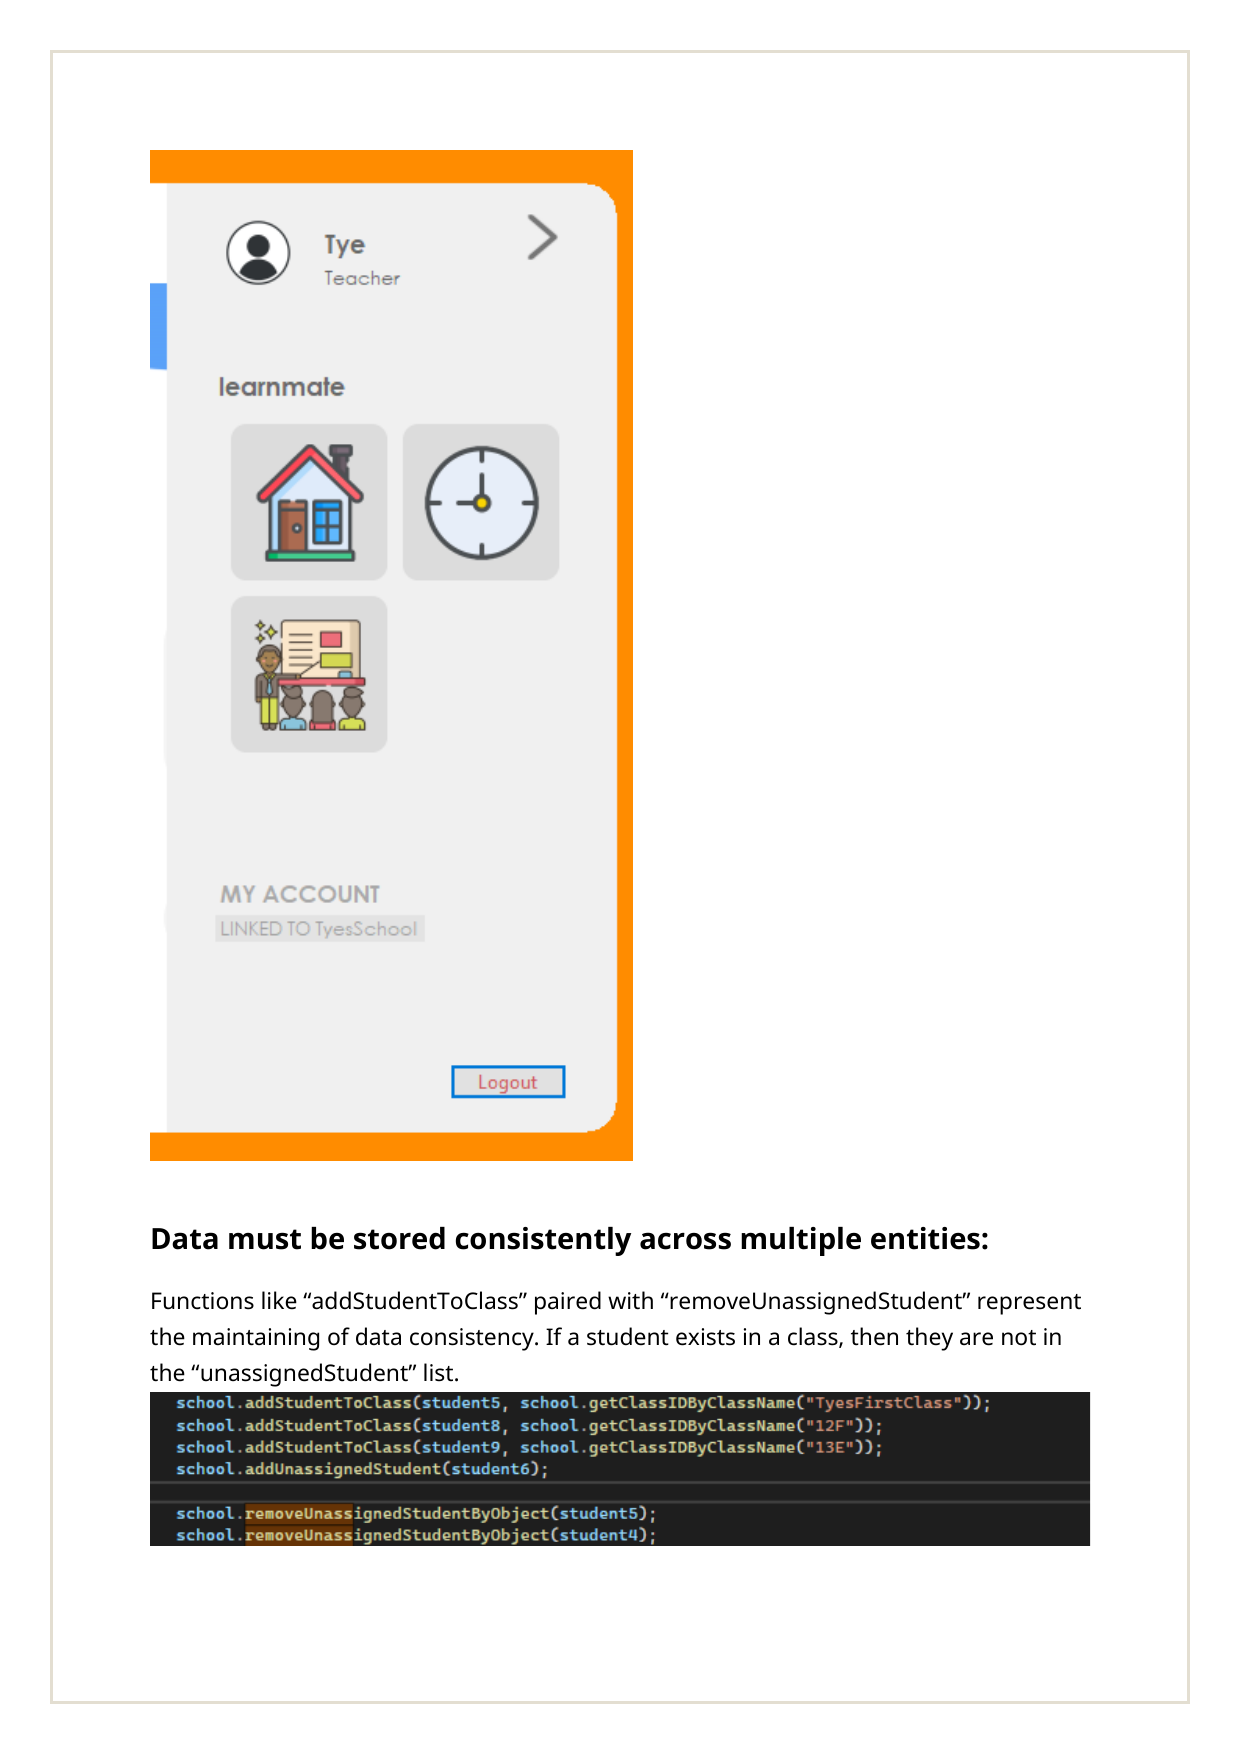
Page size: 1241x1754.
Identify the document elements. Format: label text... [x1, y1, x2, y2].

picture [150, 150, 633, 1161]
picture [150, 1392, 1091, 1546]
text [150, 150, 1090, 1194]
text Data must be stored consistently across multiple entities: [150, 1219, 1090, 1258]
text Functions like “addStudentToClass” paired with “removeUnassignedStudent” represent the maintaining of data consistency. If a student exists in a class, then they are not in the “unassignedStudent” list. [150, 1285, 1090, 1392]
